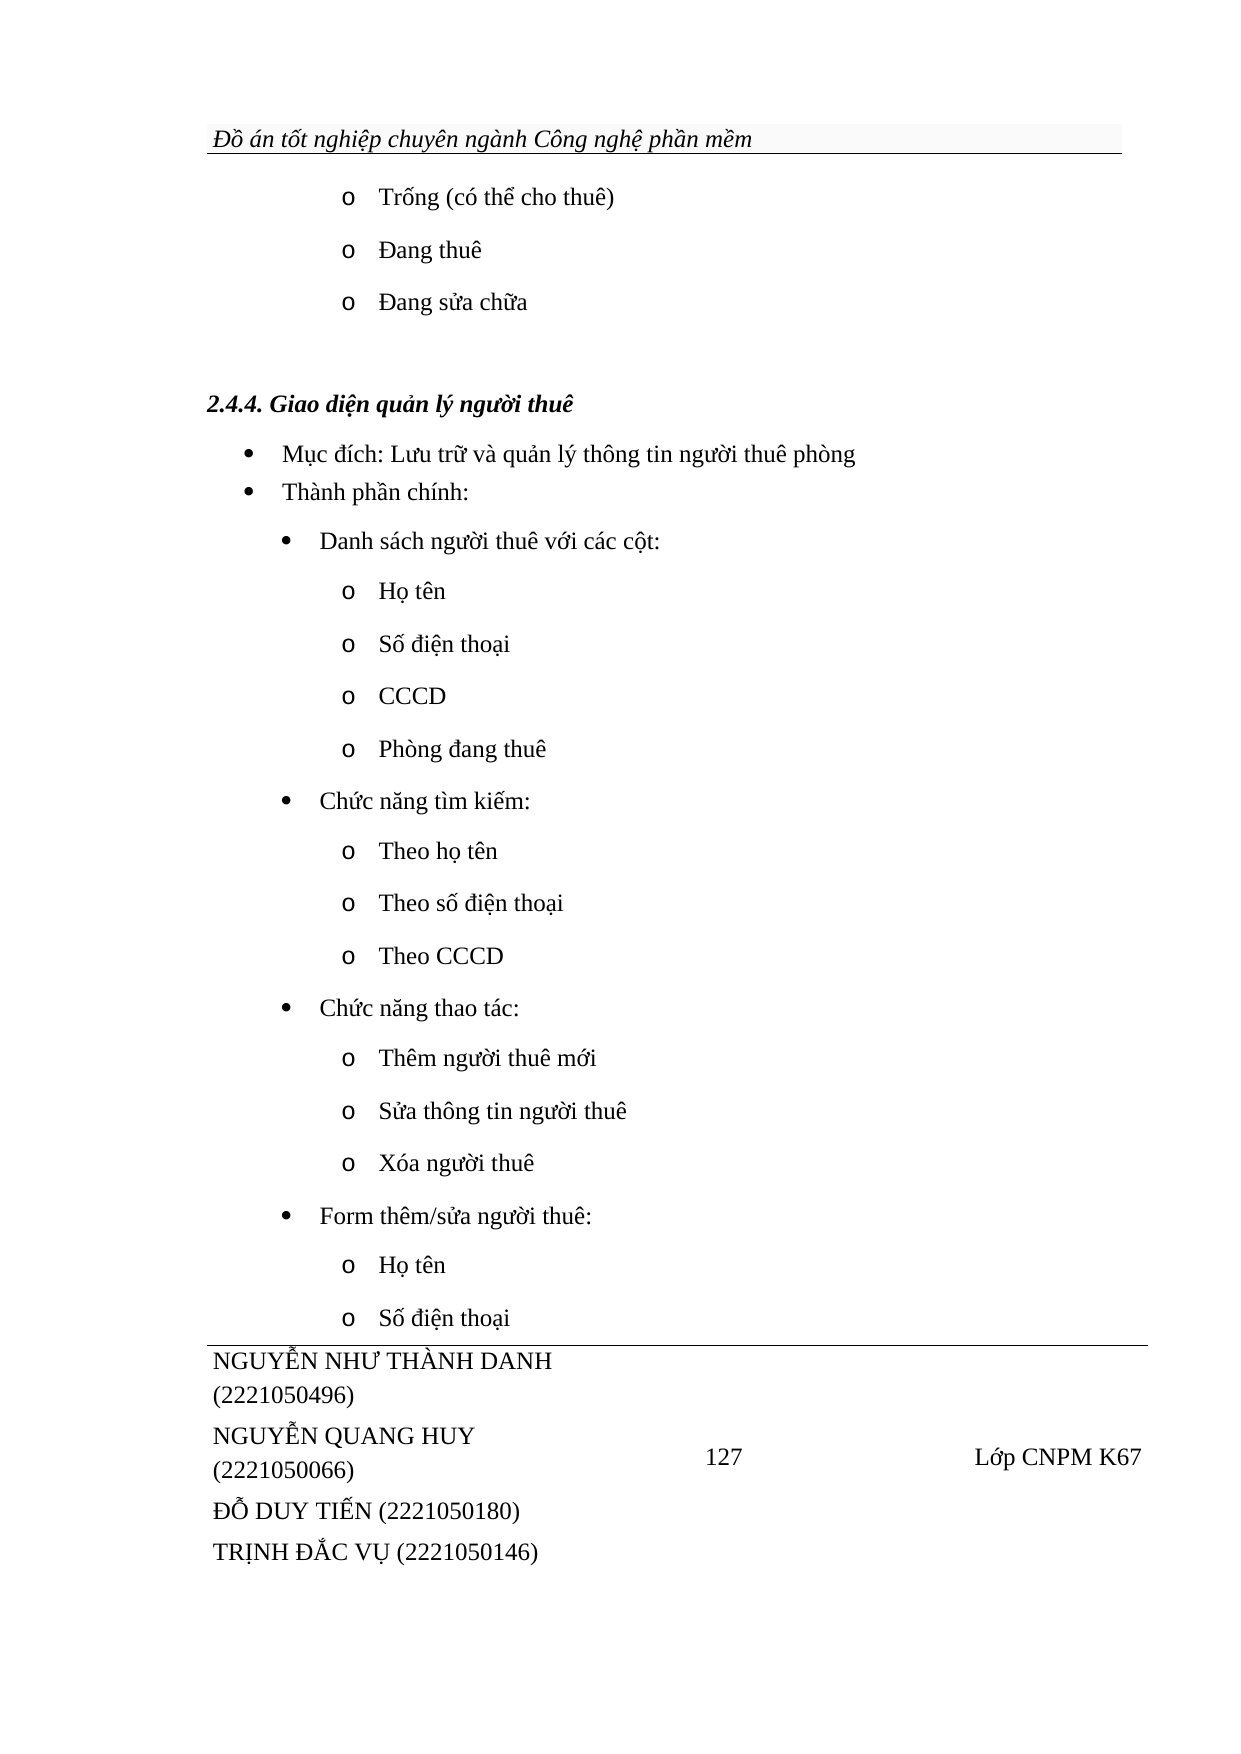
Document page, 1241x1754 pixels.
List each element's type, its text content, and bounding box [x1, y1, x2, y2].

list Theo CCCD [341, 941, 1122, 972]
list Xóa người thuê [341, 1148, 1122, 1179]
list Phòng đang thuê [341, 734, 1122, 764]
list Theo họ tên [341, 836, 1122, 867]
list Giao diện quản lý người thuê [207, 389, 1122, 418]
list Họ tên [341, 1251, 1122, 1281]
list Đang thuê [341, 235, 1122, 266]
list Danh sách người thuê với các cột: [282, 526, 1122, 555]
list Sửa thông tin người thuê [341, 1096, 1122, 1127]
list Họ tên [341, 576, 1122, 607]
list Thêm người thuê mới [341, 1043, 1122, 1074]
list Chức năng tìm kiếm: [282, 786, 1122, 815]
list Đang sửa chữa [341, 287, 1122, 318]
list Số điện thoại [341, 1303, 1122, 1334]
list Trống (có thể cho thuê) [341, 182, 1122, 213]
list Chức năng thao tác: [282, 993, 1122, 1022]
list Theo số điện thoại [341, 888, 1122, 919]
list Số điện thoại [341, 629, 1122, 659]
list Thành phần chính: [244, 477, 1122, 505]
list Mục đích: Lưu trữ và quản lý thông tin người thuê phòng [244, 439, 1122, 468]
list CCCD [341, 681, 1122, 712]
list Form thêm/sửa người thuê: [282, 1201, 1122, 1229]
